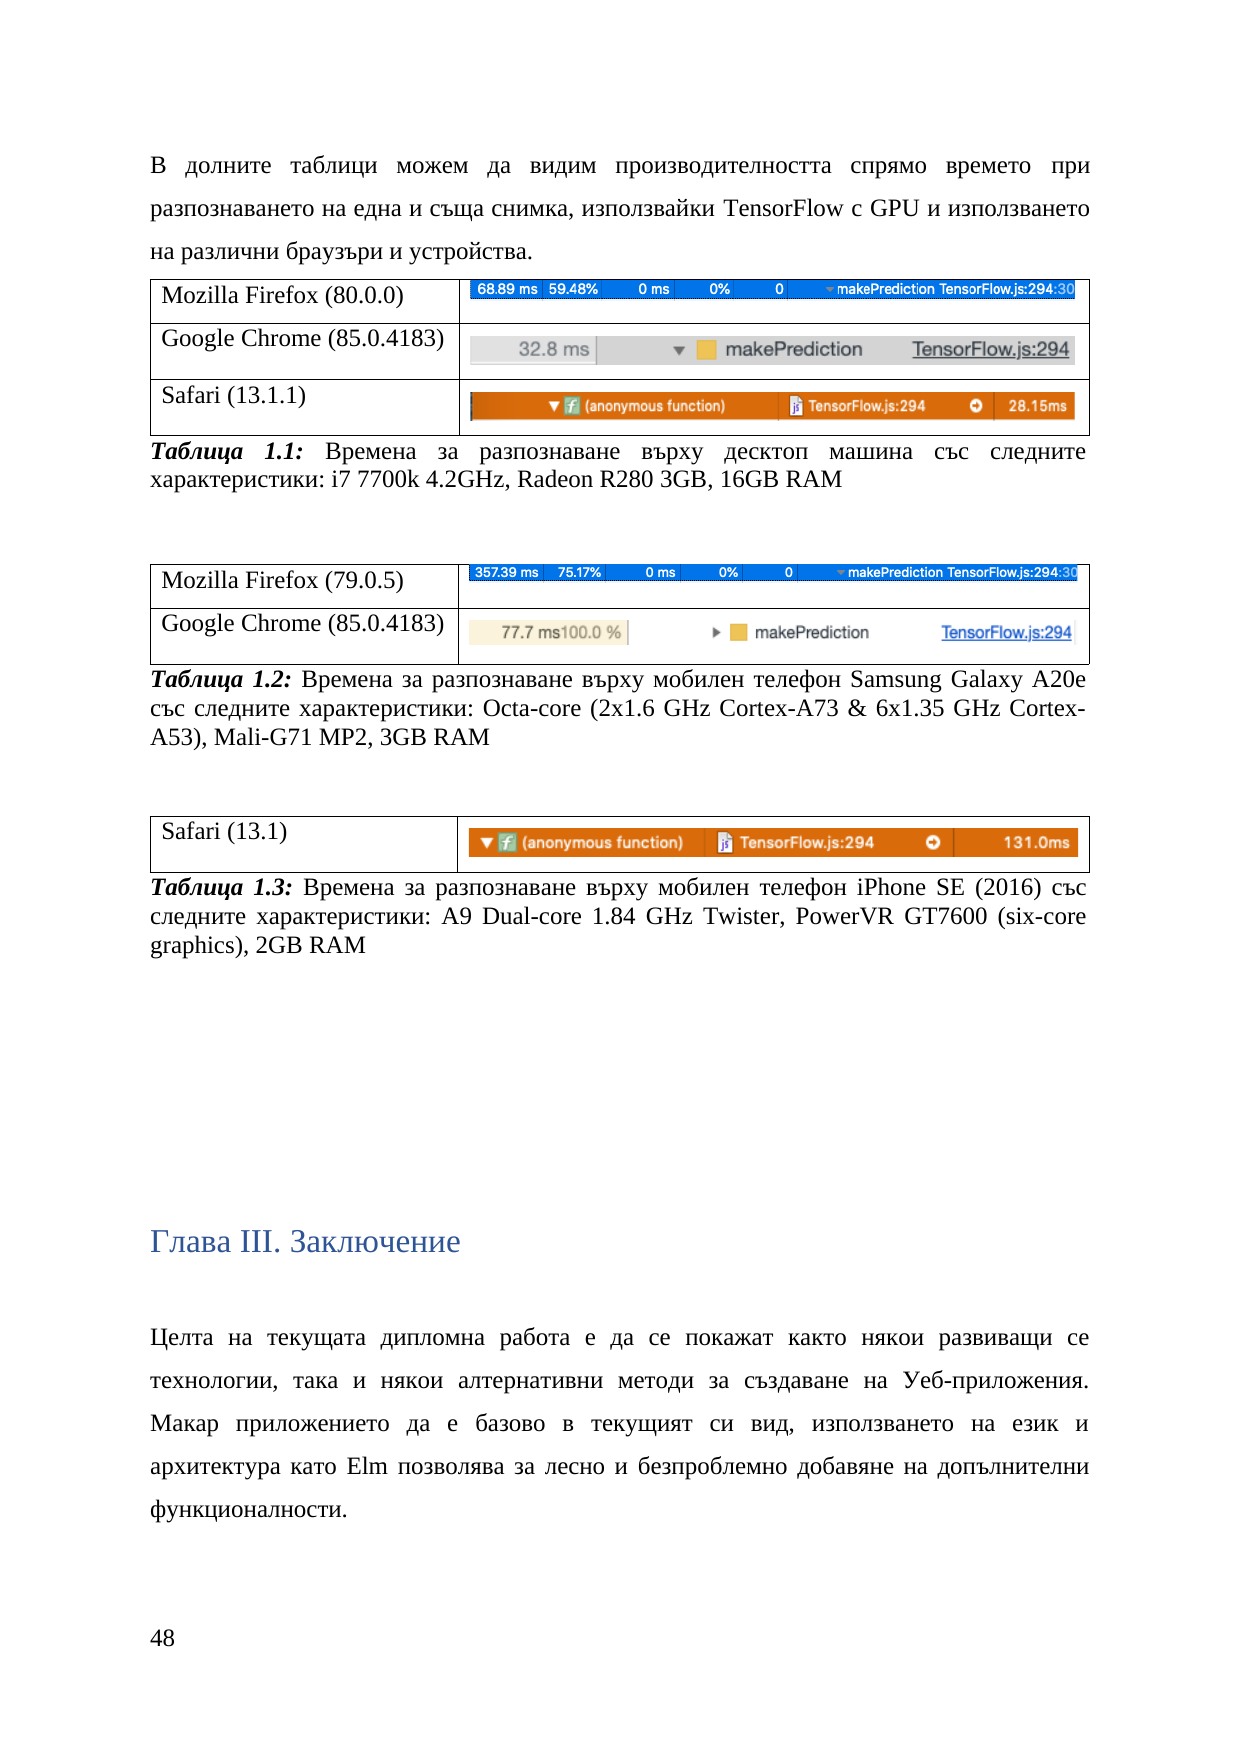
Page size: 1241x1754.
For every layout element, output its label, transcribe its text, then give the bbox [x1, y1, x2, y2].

picture [469, 564, 1078, 583]
picture [470, 336, 1075, 365]
table_cell [460, 324, 1089, 379]
table_header [460, 280, 1089, 323]
table_cell Google Chrome (85.0.4183) [151, 609, 458, 664]
table_cell Safari (13.1.1) [151, 380, 459, 435]
picture [470, 392, 1075, 421]
subtitle Глава III. Заключение [150, 1221, 1090, 1260]
table_cell [460, 380, 1089, 435]
picture [470, 280, 1075, 301]
table_header [459, 565, 1089, 608]
table_cell [459, 609, 1089, 664]
text Целта на текущата дипломна работа е да се покажат както някои развиващи се технологии, така и някои алтернативни методи за създаване на Уеб-приложения. Макар приложението да е базово в текущият си вид, използването на език и архитектура като Elm позволява за лесно и безпроблемно добавяне на допълнителни функционалности. [150, 1322, 1090, 1523]
picture [469, 620, 1078, 645]
picture [468, 828, 1079, 857]
table_header Mozilla Firefox (79.0.5) [151, 565, 458, 608]
text В долните таблици можем да видим производителността спрямо времето при разпознаването на една и съща снимка, използвайки TensorFlow с GPU и използването на различни браузъри и устройства. [150, 150, 1090, 265]
table_header [458, 817, 1089, 872]
table_header Mozilla Firefox (80.0.0) [151, 280, 459, 323]
table_header Safari (13.1) [151, 817, 457, 872]
table_cell Google Chrome (85.0.4183) [151, 324, 459, 379]
